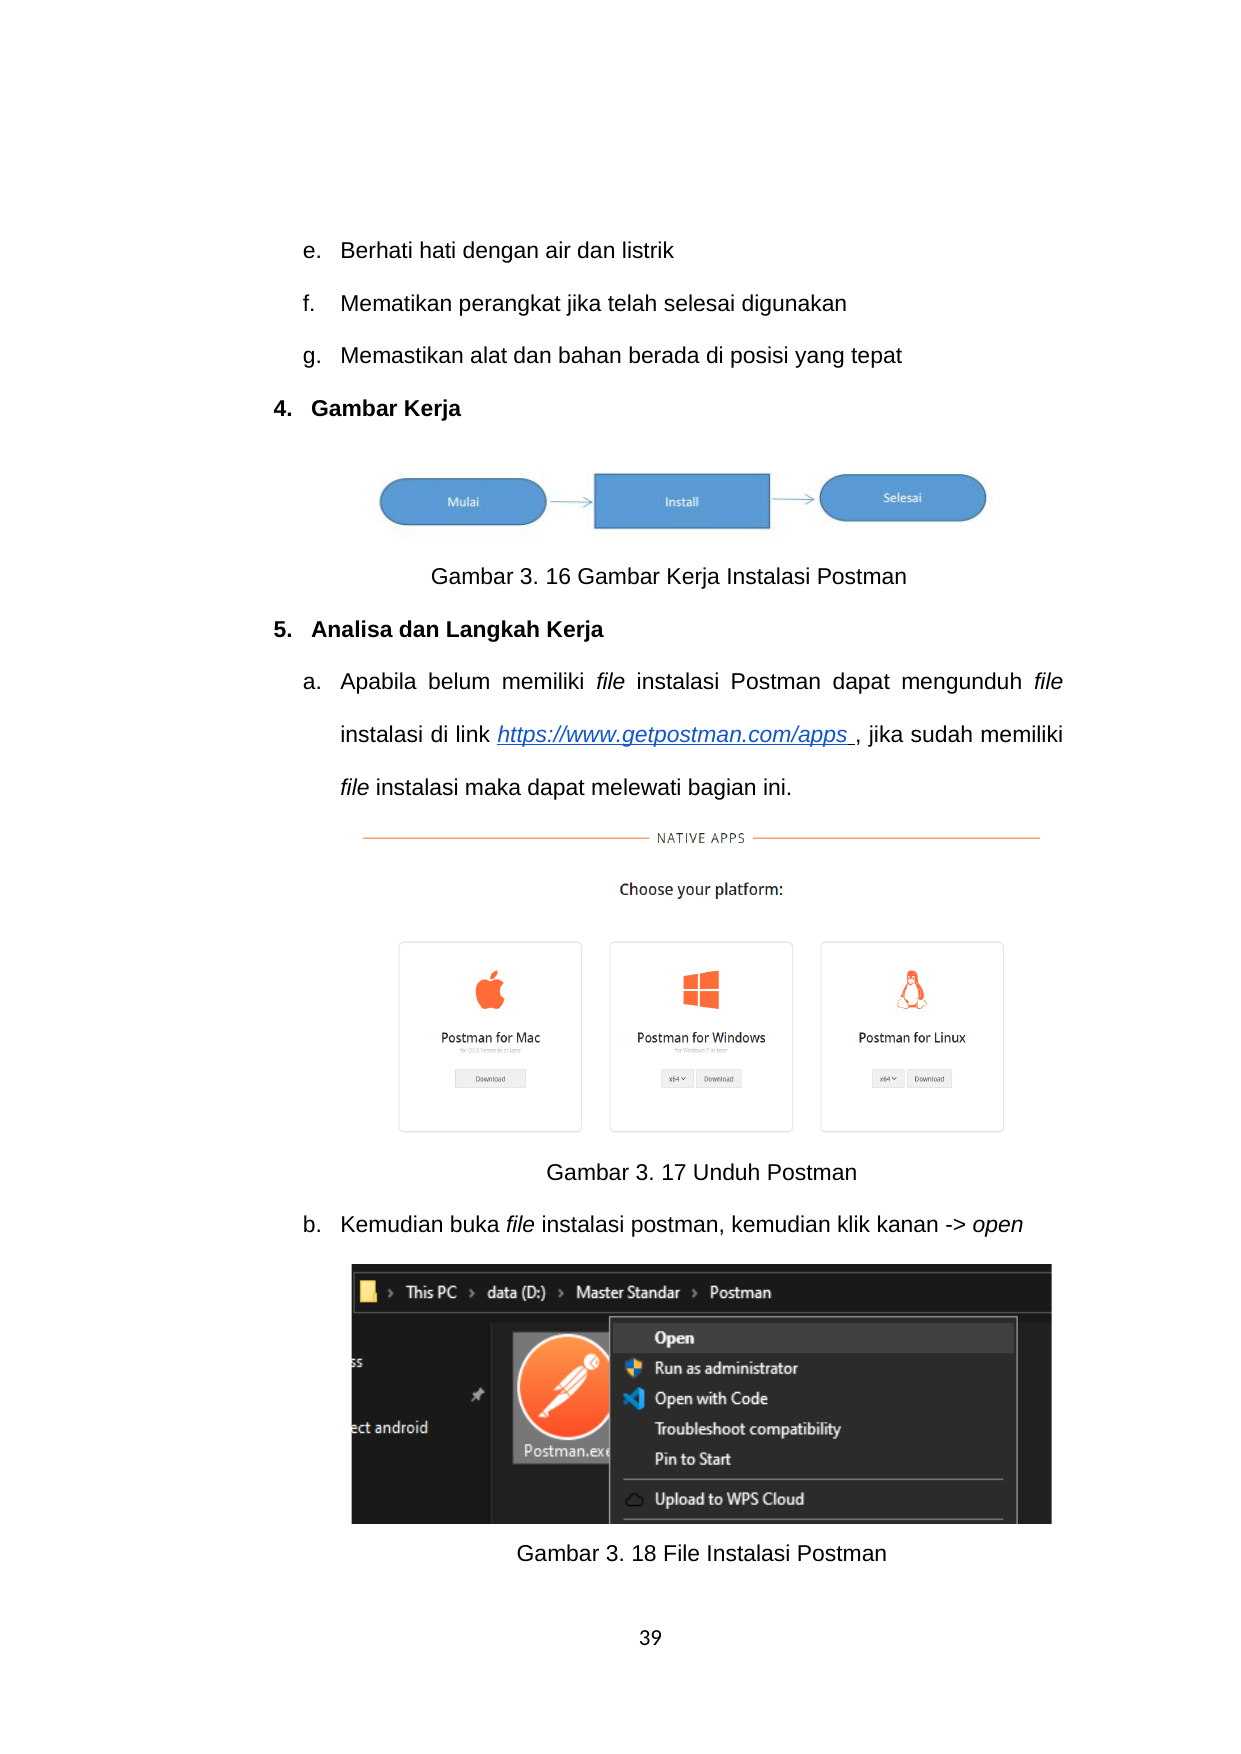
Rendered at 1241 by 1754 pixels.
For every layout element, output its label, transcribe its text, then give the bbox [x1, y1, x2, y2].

text Apabila belum memiliki file instalasi Postman dapat mengunduh file instalasi di link https://www.getpostman.com/apps , jika sudah memiliki file instalasi maka dapat melewati bagian ini. [303, 668, 1063, 800]
text Gambar 3. 17 Unduh Postman [340, 1159, 1063, 1185]
subtitle Gambar Kerja [273, 395, 1063, 421]
text Kemudian buka file instalasi postman, kemudian klik kanan -> open [303, 1211, 1063, 1238]
picture [312, 447, 1035, 547]
subtitle Analisa dan Langkah Kerja [273, 616, 1063, 642]
text Gambar 3. 16 Gambar Kerja Instalasi Postman [274, 563, 1063, 589]
picture [359, 826, 1044, 1142]
list Memastikan alat dan bahan berada di posisi yang tepat [303, 342, 1063, 369]
list Berhati hati dengan air dan listrik [303, 237, 1063, 263]
picture [351, 1264, 1052, 1524]
list Mematikan perangkat jika telah selesai digunakan [303, 290, 1063, 316]
